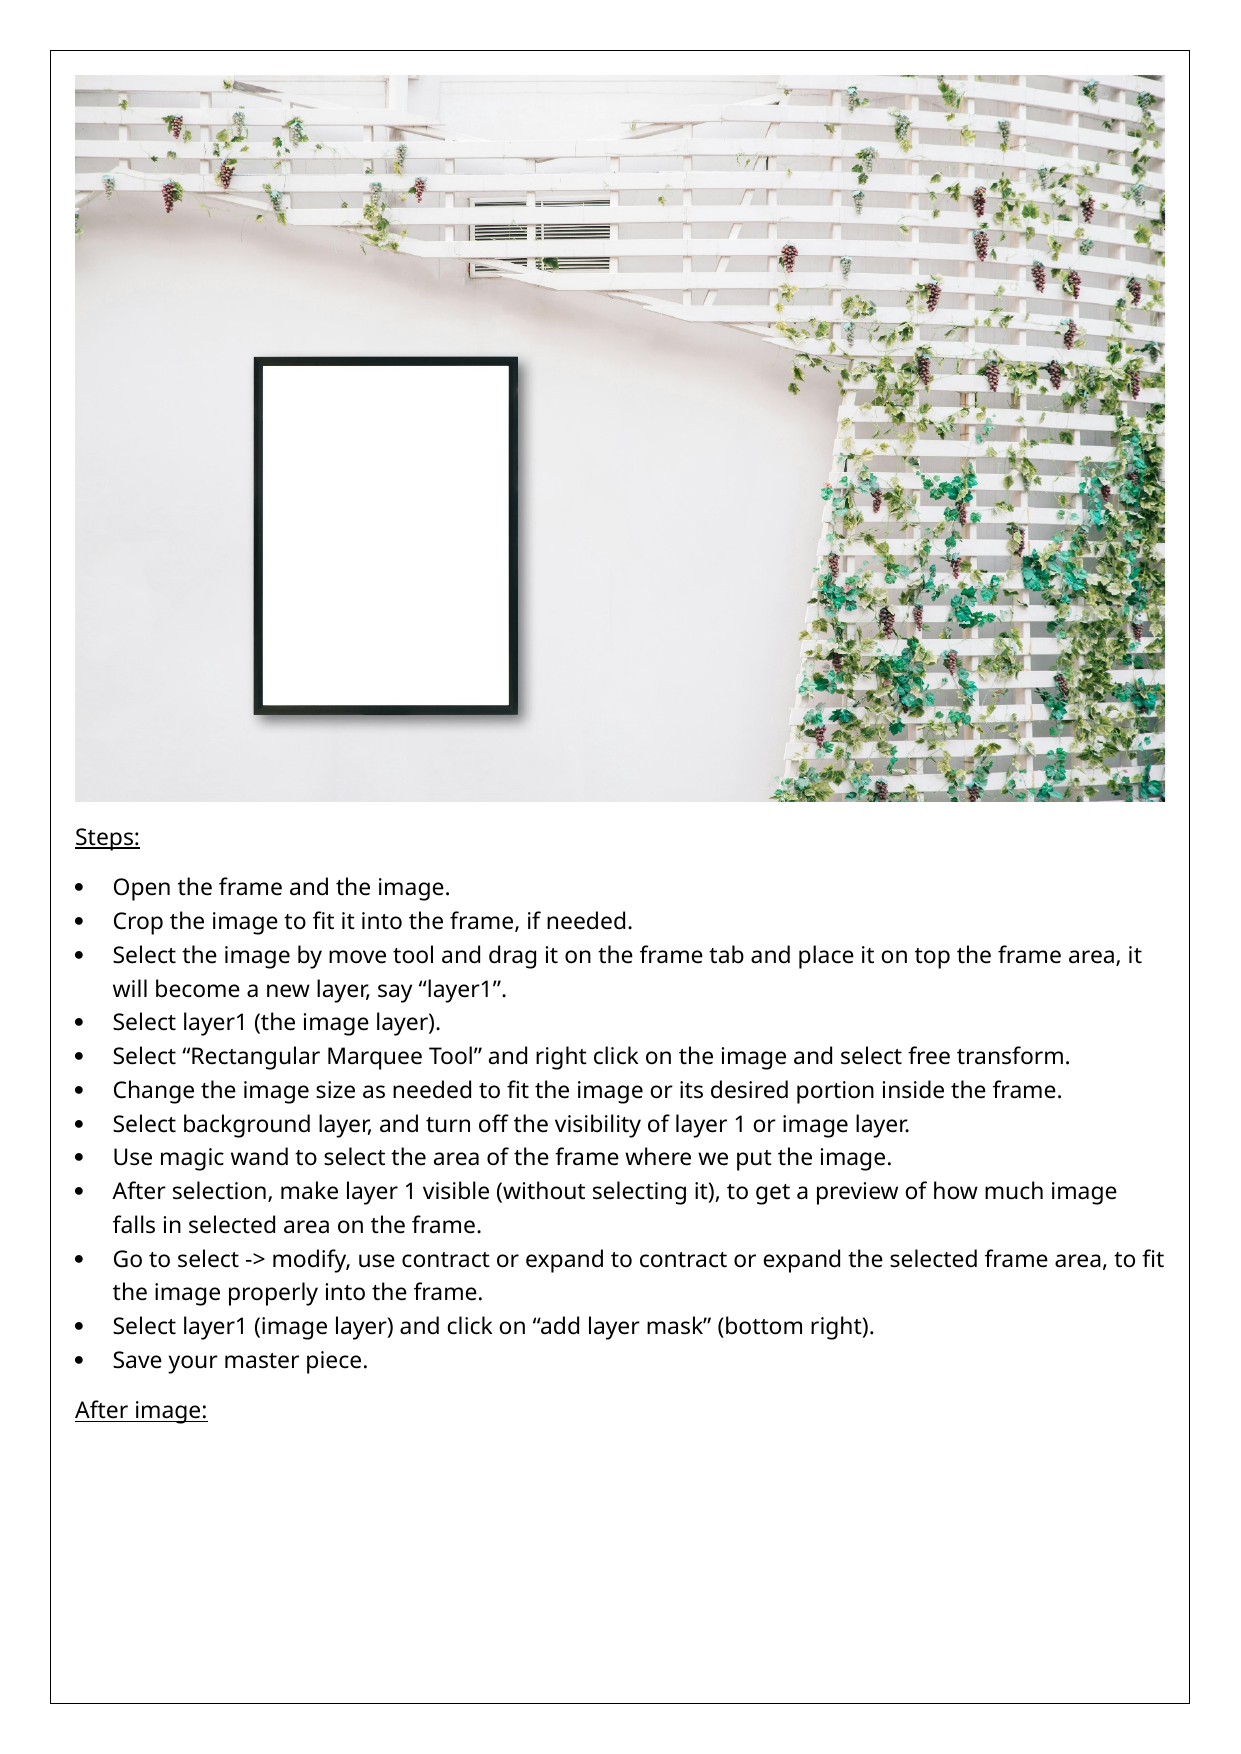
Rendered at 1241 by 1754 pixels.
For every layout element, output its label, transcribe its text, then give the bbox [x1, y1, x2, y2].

list Select “Rectangular Marquee Tool” and right click on the image and select free transform. [75, 1040, 1165, 1071]
list Select layer1 (image layer) and click on “add layer mask” (bottom right). [75, 1310, 1165, 1341]
list Change the image size as needed to fit the image or its desired portion inside the frame. [75, 1074, 1165, 1105]
list Crop the image to fit it into the frame, if needed. [75, 905, 1165, 936]
list Save your master piece. [75, 1344, 1165, 1375]
list Select layer1 (the image layer). [75, 1006, 1165, 1038]
list Use magic wand to select the area of the frame where we put the image. [75, 1141, 1165, 1173]
text Steps: [75, 821, 1165, 852]
list Open the frame and the image. [75, 871, 1165, 903]
list Select the image by move tool and drag it on the frame tab and place it on top the frame area, it will become a new layer, say “layer1”. [75, 939, 1165, 1004]
picture [75, 75, 1166, 802]
text After image: [75, 1394, 1165, 1426]
list After selection, make layer 1 visible (without selecting it), to get a preview of how much image falls in selected area on the frame. [75, 1175, 1165, 1240]
list Select background layer, and turn off the visibility of layer 1 or image layer. [75, 1108, 1165, 1139]
list Go to select -> modify, use contract or expand to contract or expand the selected frame area, to fit the image properly into the frame. [75, 1243, 1165, 1308]
